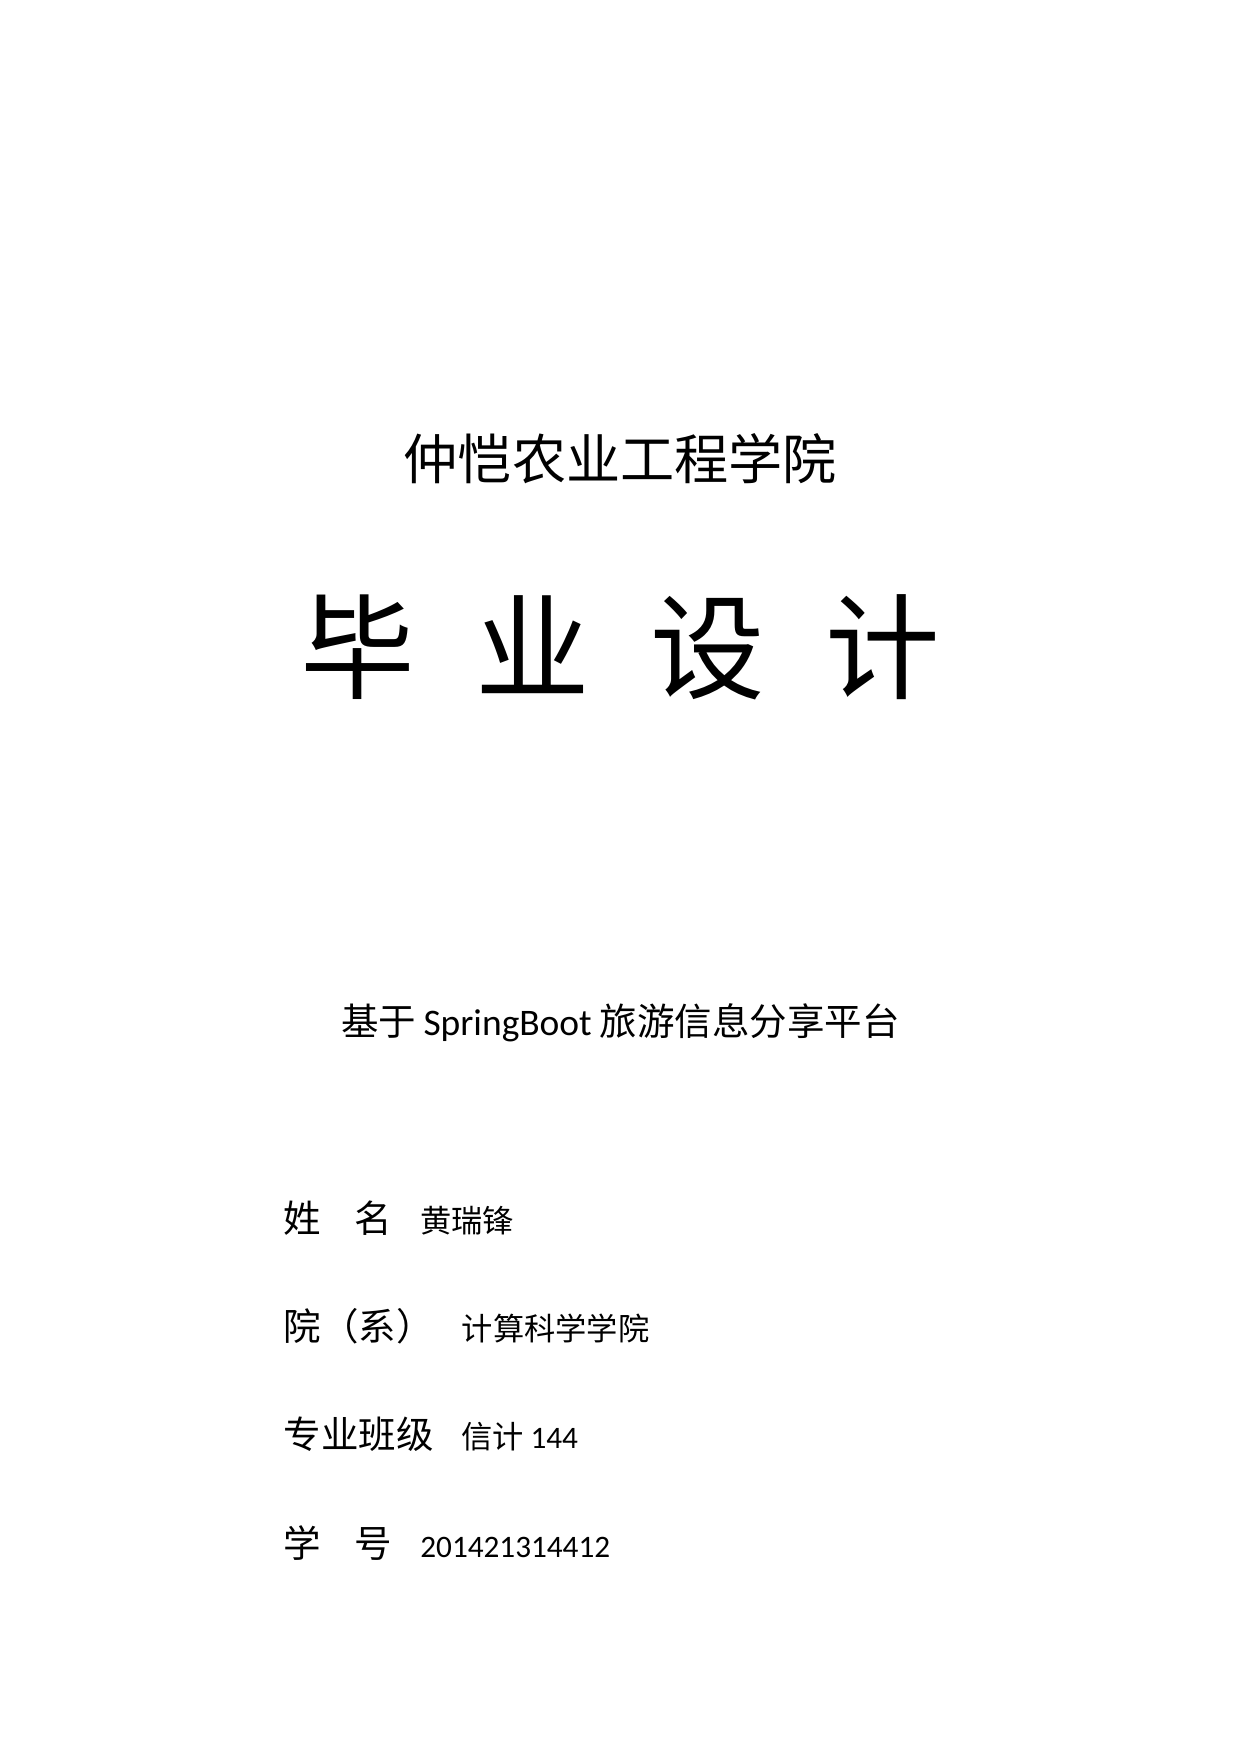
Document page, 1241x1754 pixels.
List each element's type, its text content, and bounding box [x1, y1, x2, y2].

text 毕 业 设 计 [142, 543, 1098, 738]
text 姓 名 黄瑞锋 [142, 1183, 1098, 1248]
text 学 号 201421314412 [142, 1508, 1098, 1573]
text 仲恺农业工程学院 [142, 407, 1098, 504]
text 院（系） 计算科学学院 [142, 1292, 1098, 1357]
text 基于SpringBoot旅游信息分享平台 [142, 987, 1098, 1052]
text 专业班级 信计144 [142, 1400, 1098, 1465]
